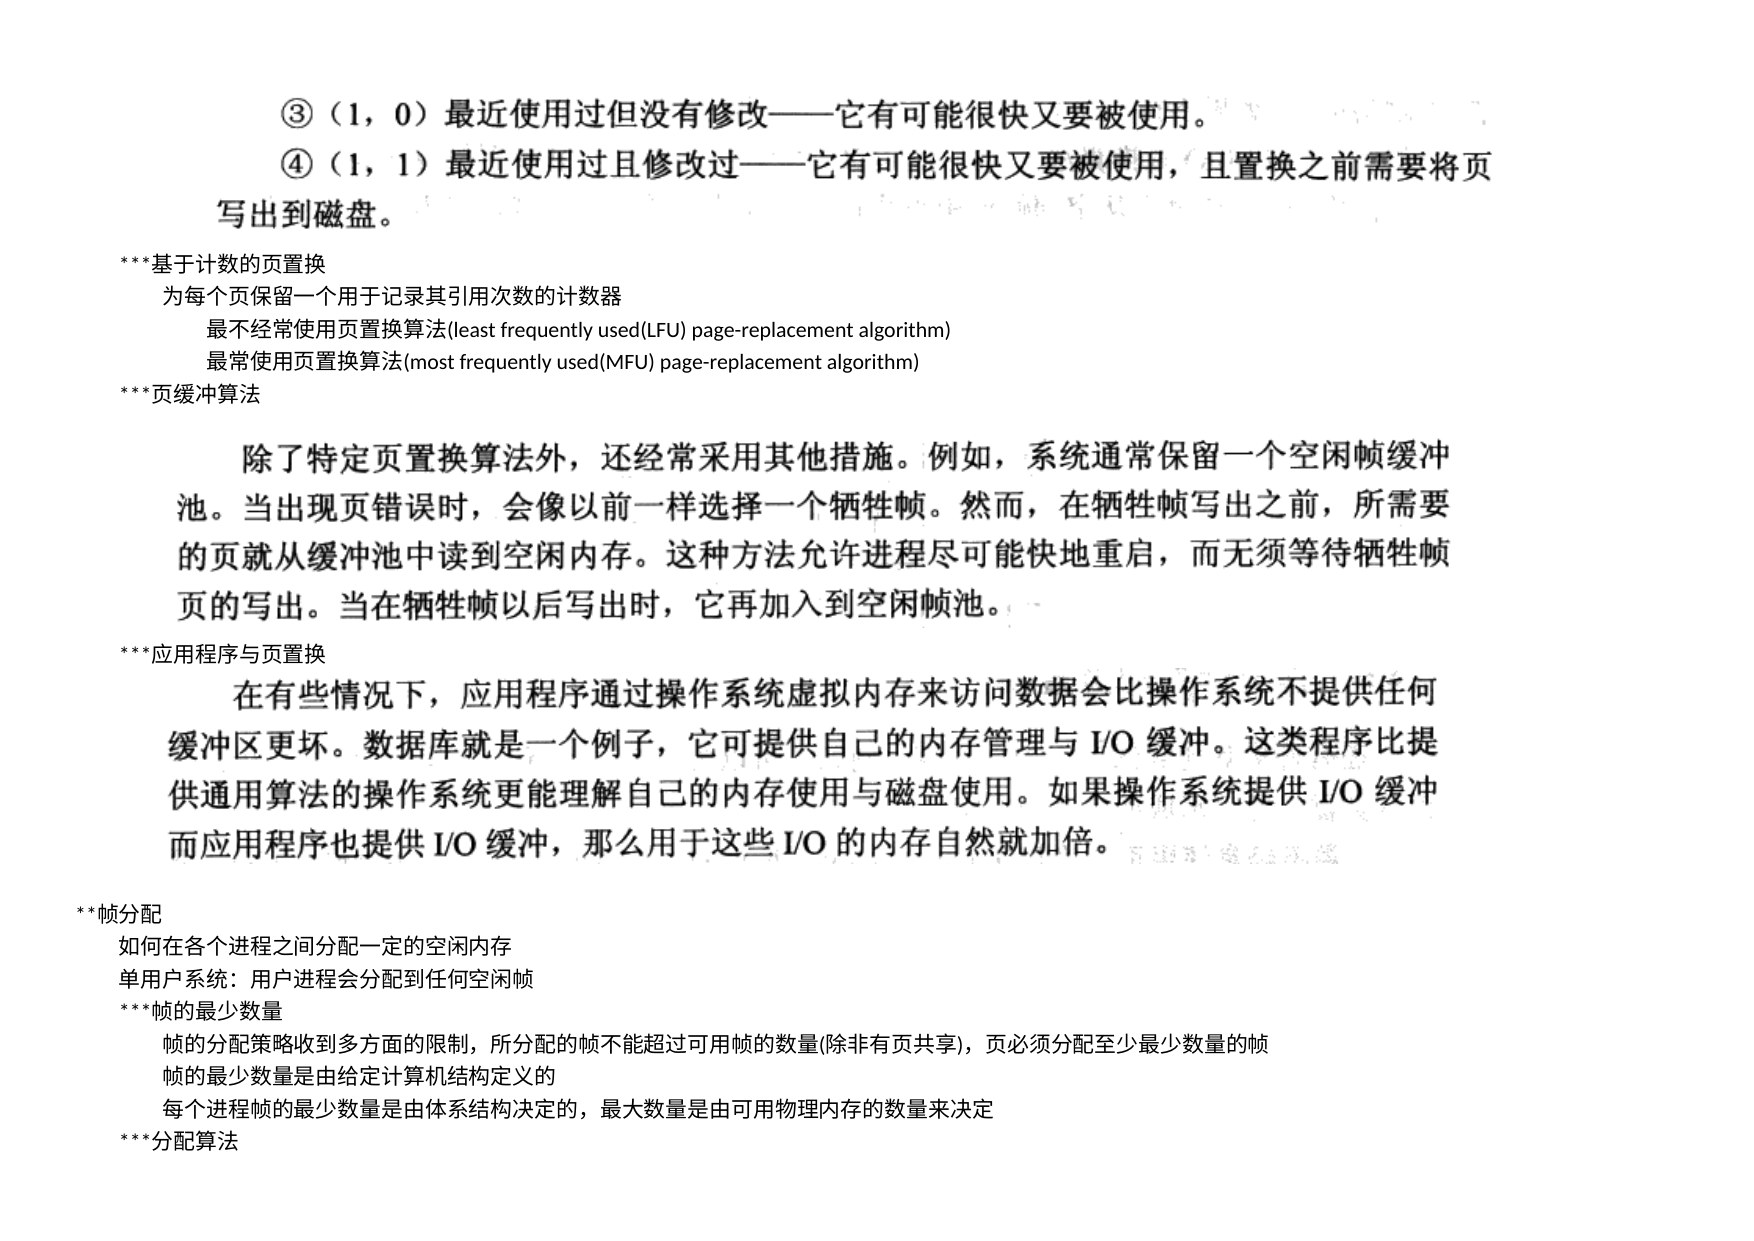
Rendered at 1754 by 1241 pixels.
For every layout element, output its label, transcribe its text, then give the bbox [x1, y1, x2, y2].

text 每个进程帧的最少数量是由体系结构决定的，最大数量是由可用物理内存的数量来决定 [75, 1091, 1679, 1124]
text ***应用程序与页置换 [75, 636, 1679, 669]
text 为每个页保留一个用于记录其引用次数的计数器 [75, 279, 1679, 311]
text 帧的最少数量是由给定计算机结构定义的 [75, 1059, 1679, 1091]
text 最不经常使用页置换算法(least frequently used(LFU) page-replacement algorithm) [75, 311, 1679, 344]
text 最常使用页置换算法(most frequently used(MFU) page-replacement algorithm) [75, 344, 1679, 376]
text 帧的分配策略收到多方面的限制，所分配的帧不能超过可用帧的数量(除非有页共享)，页必须分配至少最少数量的帧 [75, 1026, 1679, 1059]
text ***分配算法 [75, 1124, 1679, 1156]
text 如何在各个进程之间分配一定的空闲内存 [75, 929, 1679, 961]
text ***帧的最少数量 [75, 994, 1679, 1026]
text **帧分配 [75, 896, 1679, 929]
text ***页缓冲算法 [75, 376, 1679, 409]
text ***基于计数的页置换 [75, 246, 1679, 279]
text 单用户系统：用户进程会分配到任何空闲帧 [75, 961, 1679, 994]
